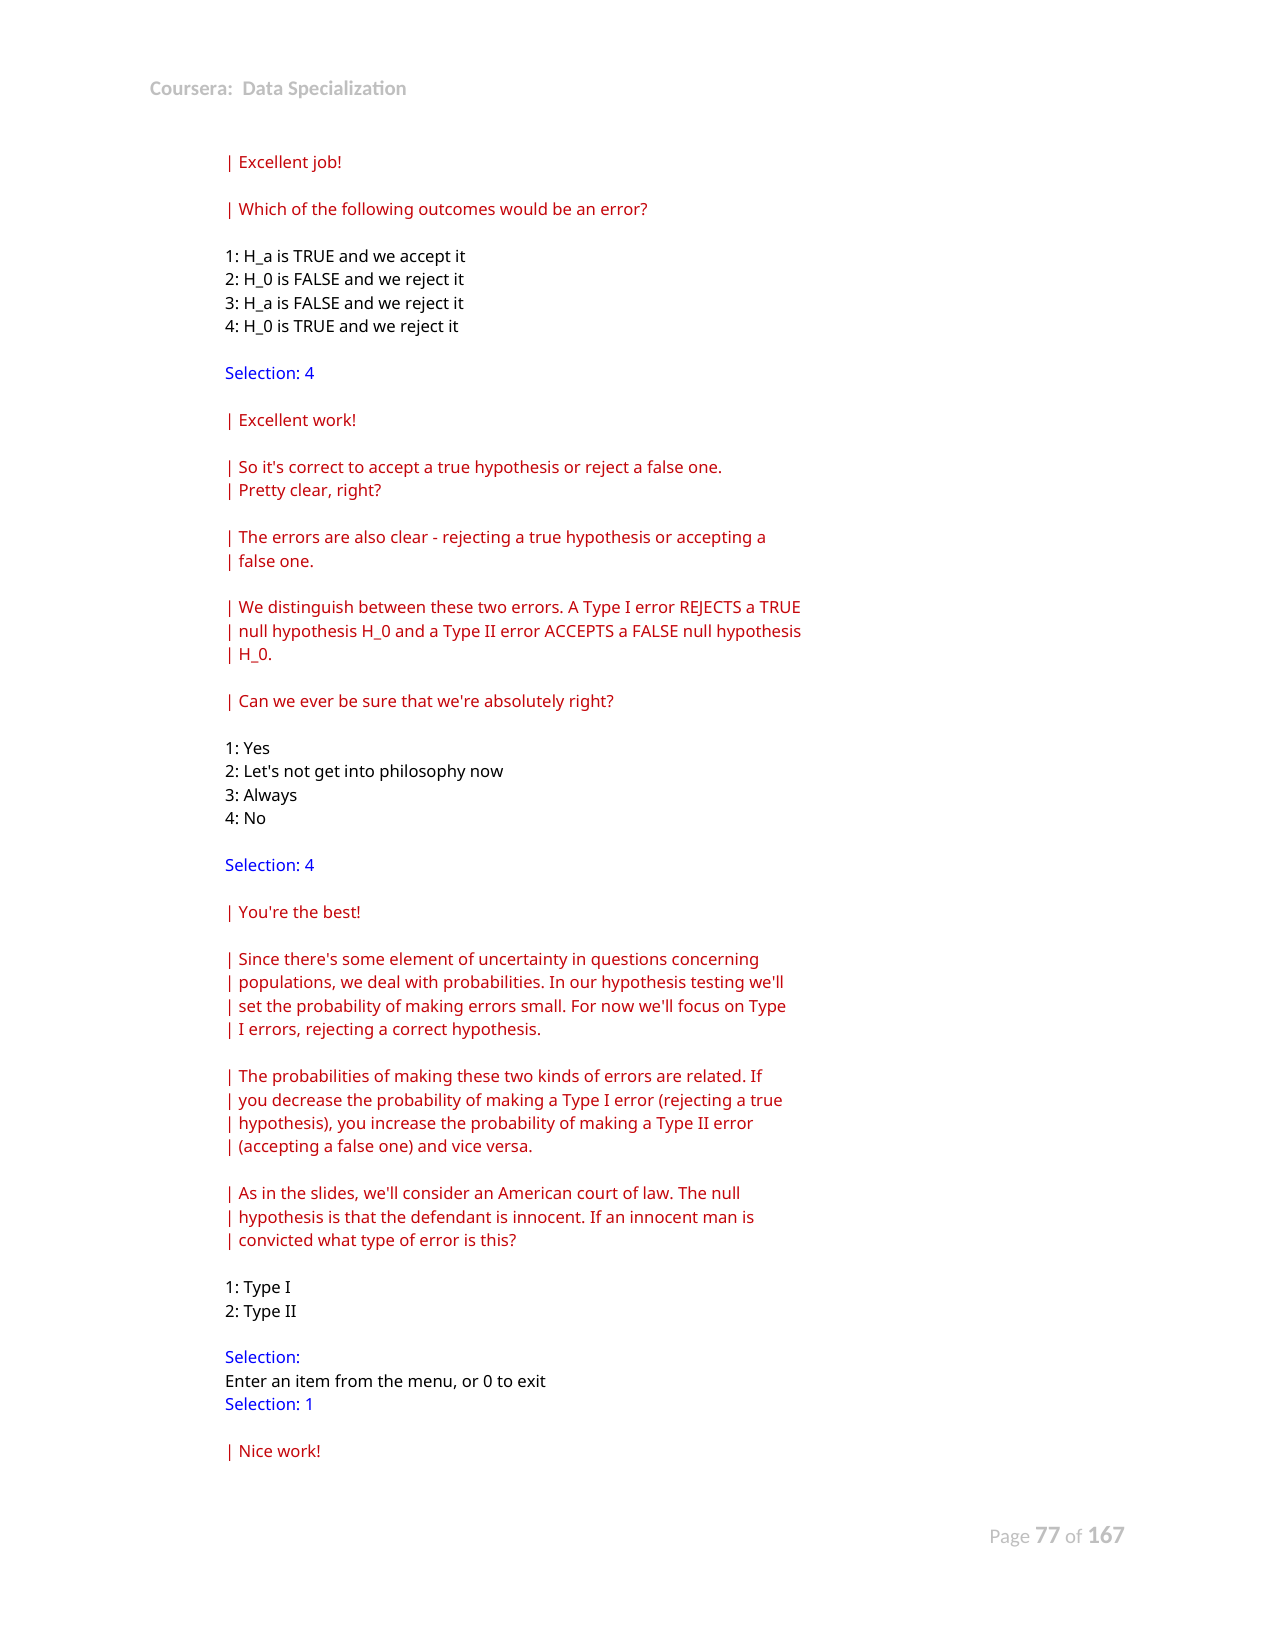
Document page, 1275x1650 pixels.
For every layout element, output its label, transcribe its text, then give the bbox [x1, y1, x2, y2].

text | H_0. [225, 642, 1125, 666]
text | Excellent work! [225, 408, 1125, 431]
text | Pretty clear, right? [225, 478, 1125, 502]
text | populations, we deal with probabilities. In our hypothesis testing we'll [225, 970, 1125, 994]
text Selection: [225, 1345, 1125, 1369]
text Enter an item from the menu, or 0 to exit [225, 1369, 1125, 1392]
text Selection: 4 [225, 853, 1125, 877]
text | Since there's some element of uncertainty in questions concerning [225, 947, 1125, 970]
text | I errors, rejecting a correct hypothesis. [225, 1017, 1125, 1041]
text Selection: 1 [225, 1392, 1125, 1416]
text | We distinguish between these two errors. A Type I error REJECTS a TRUE [225, 595, 1125, 619]
text | Can we ever be sure that we're absolutely right? [225, 689, 1125, 712]
text | The probabilities of making these two kinds of errors are related. If [225, 1064, 1125, 1087]
text 2: Let's not get into philosophy now [225, 759, 1125, 783]
text 4: No [225, 806, 1125, 830]
text | you decrease the probability of making a Type I error (rejecting a true [225, 1087, 1125, 1111]
text Selection: 4 [225, 361, 1125, 384]
text | null hypothesis H_0 and a Type II error ACCEPTS a FALSE null hypothesis [225, 619, 1125, 642]
text | As in the slides, we'll consider an American court of law. The null [225, 1181, 1125, 1205]
text | Excellent job! [225, 150, 1125, 173]
text | set the probability of making errors small. For now we'll focus on Type [225, 994, 1125, 1017]
text 2: Type II [225, 1298, 1125, 1322]
text 2: H_0 is FALSE and we reject it [225, 267, 1125, 291]
text 1: H_a is TRUE and we accept it [225, 244, 1125, 267]
text | The errors are also clear - rejecting a true hypothesis or accepting a [225, 525, 1125, 548]
text | So it's correct to accept a true hypothesis or reject a false one. [225, 455, 1125, 478]
text | false one. [225, 548, 1125, 572]
text 3: H_a is FALSE and we reject it [225, 291, 1125, 314]
text 1: Type I [225, 1275, 1125, 1298]
text | You're the best! [225, 900, 1125, 923]
text | Which of the following outcomes would be an error? [225, 197, 1125, 220]
text | Nice work! [225, 1439, 1125, 1462]
text 4: H_0 is TRUE and we reject it [225, 314, 1125, 337]
text 3: Always [225, 783, 1125, 806]
text | hypothesis is that the defendant is innocent. If an innocent man is [225, 1205, 1125, 1228]
text | convicted what type of error is this? [225, 1228, 1125, 1252]
text | (accepting a false one) and vice versa. [225, 1134, 1125, 1158]
text 1: Yes [225, 736, 1125, 759]
text | hypothesis), you increase the probability of making a Type II error [225, 1111, 1125, 1134]
